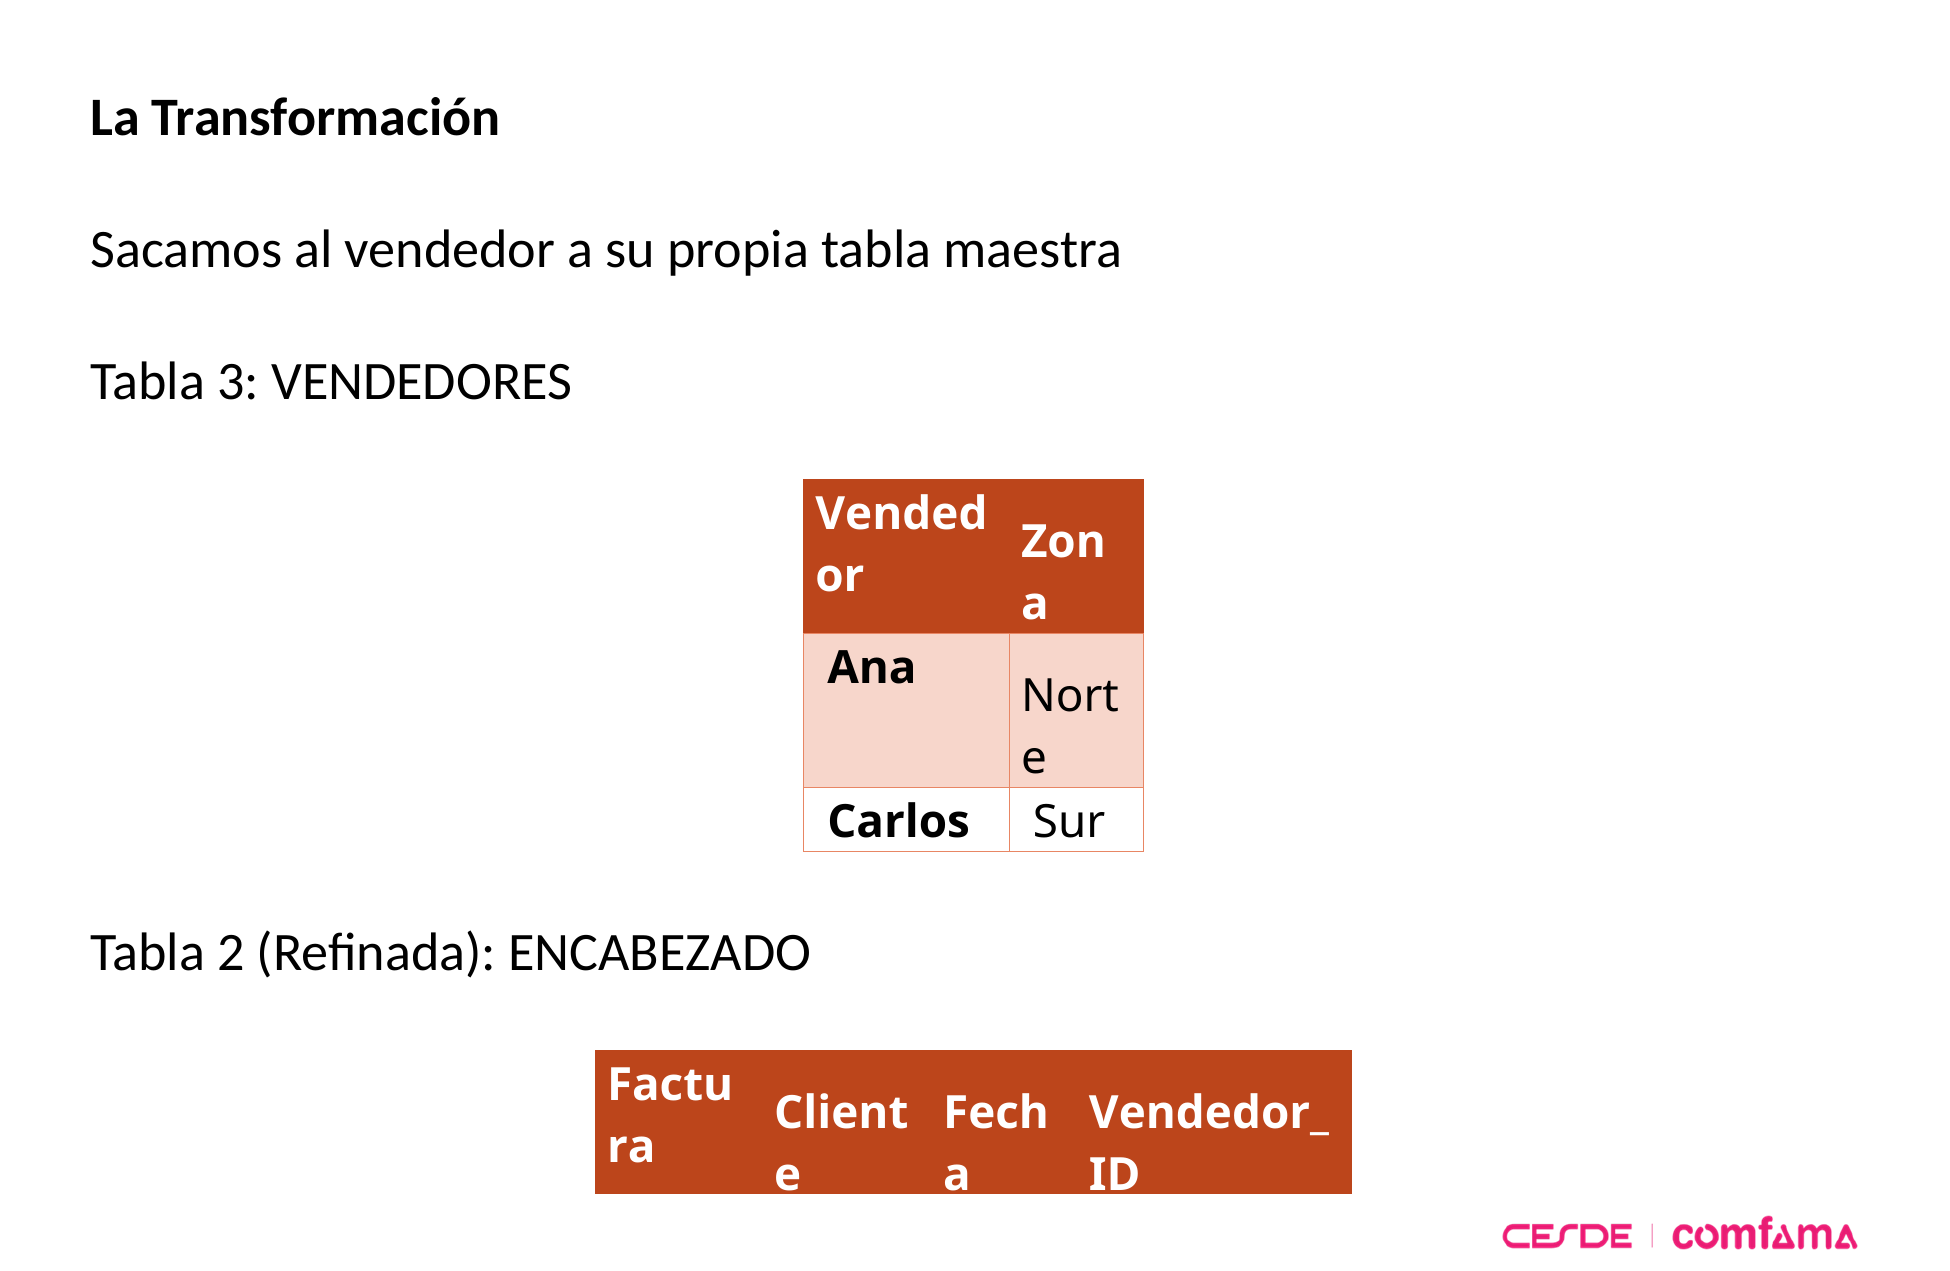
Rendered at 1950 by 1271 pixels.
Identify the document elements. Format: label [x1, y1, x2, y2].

picture [1493, 1207, 1866, 1257]
